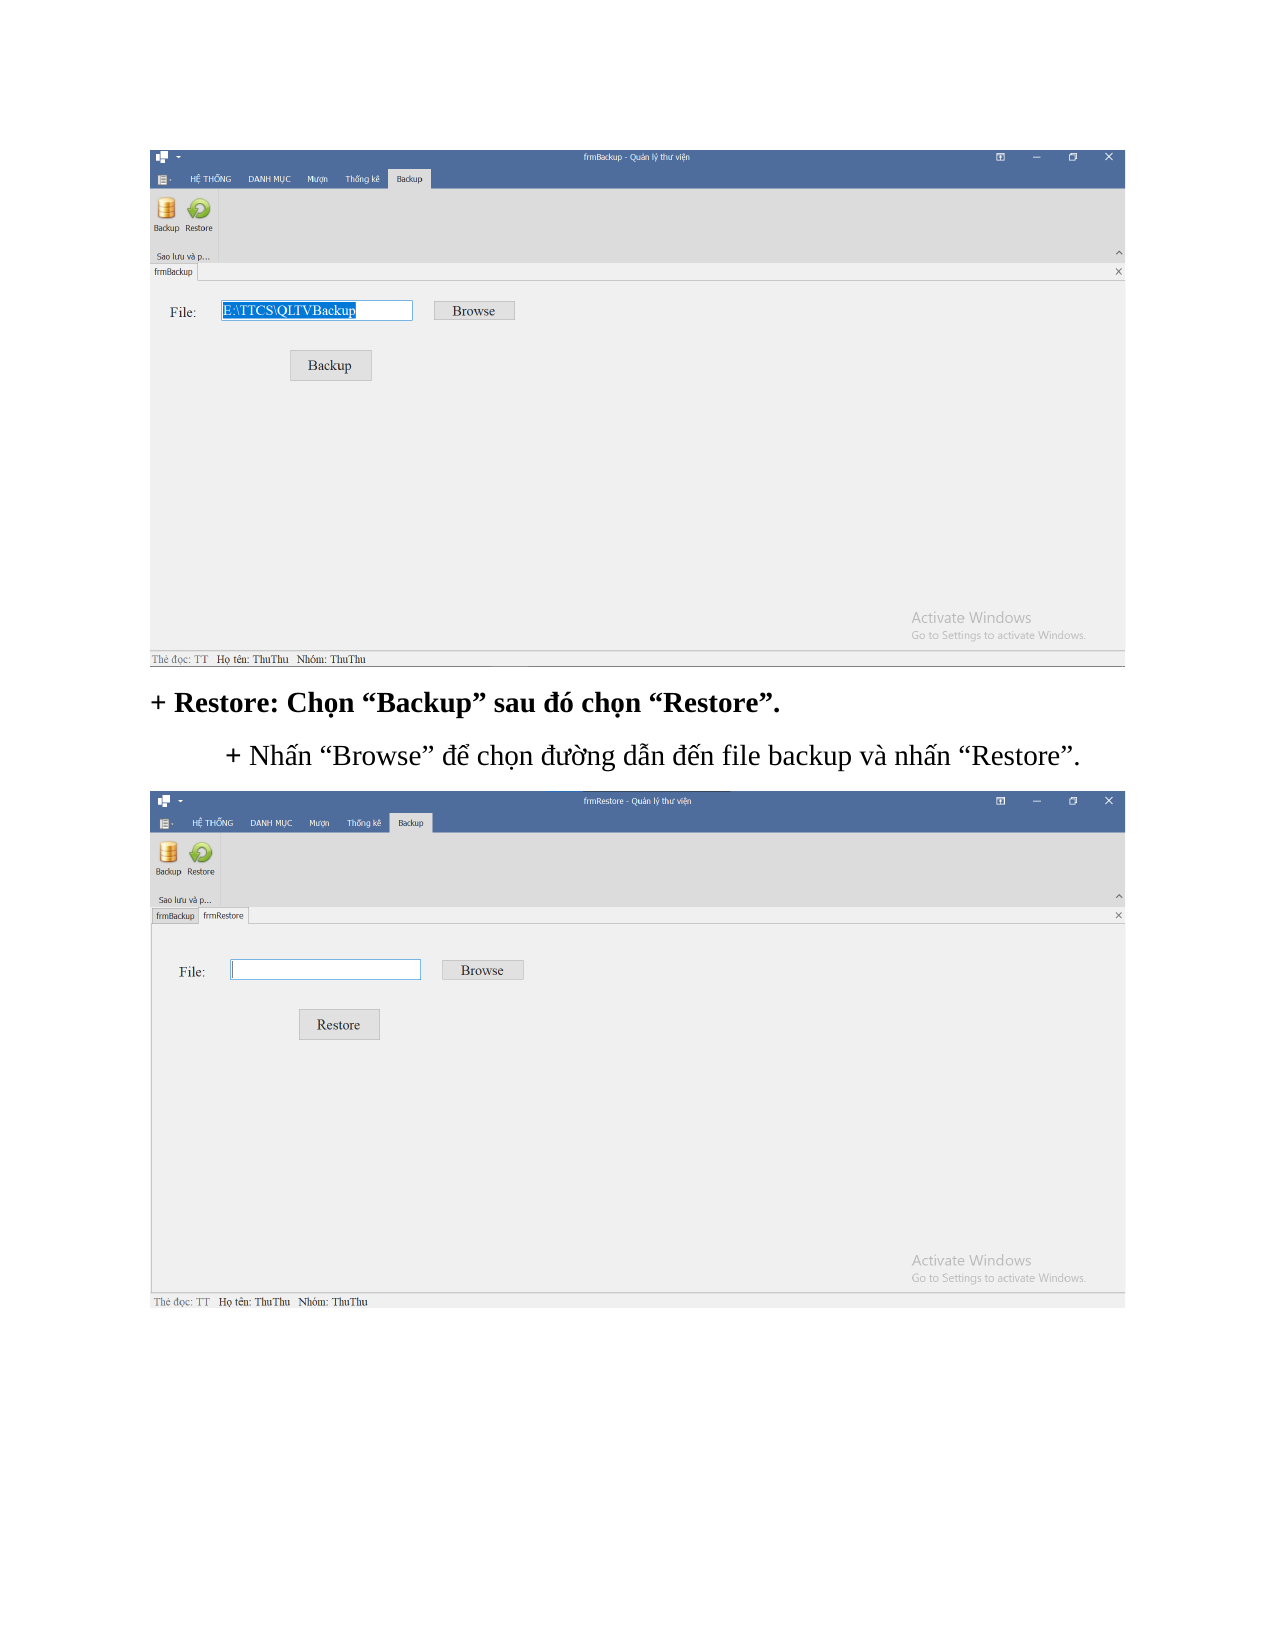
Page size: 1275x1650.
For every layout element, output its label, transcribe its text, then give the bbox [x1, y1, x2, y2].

text + Restore: Chọn “Backup” sau đó chọn “Restore”. [150, 685, 1125, 719]
text + Nhấn “Browse” để chọn đường dẫn đến file backup và nhấn “Restore”. [150, 738, 1125, 772]
picture [150, 791, 1125, 1308]
picture [150, 150, 1125, 667]
